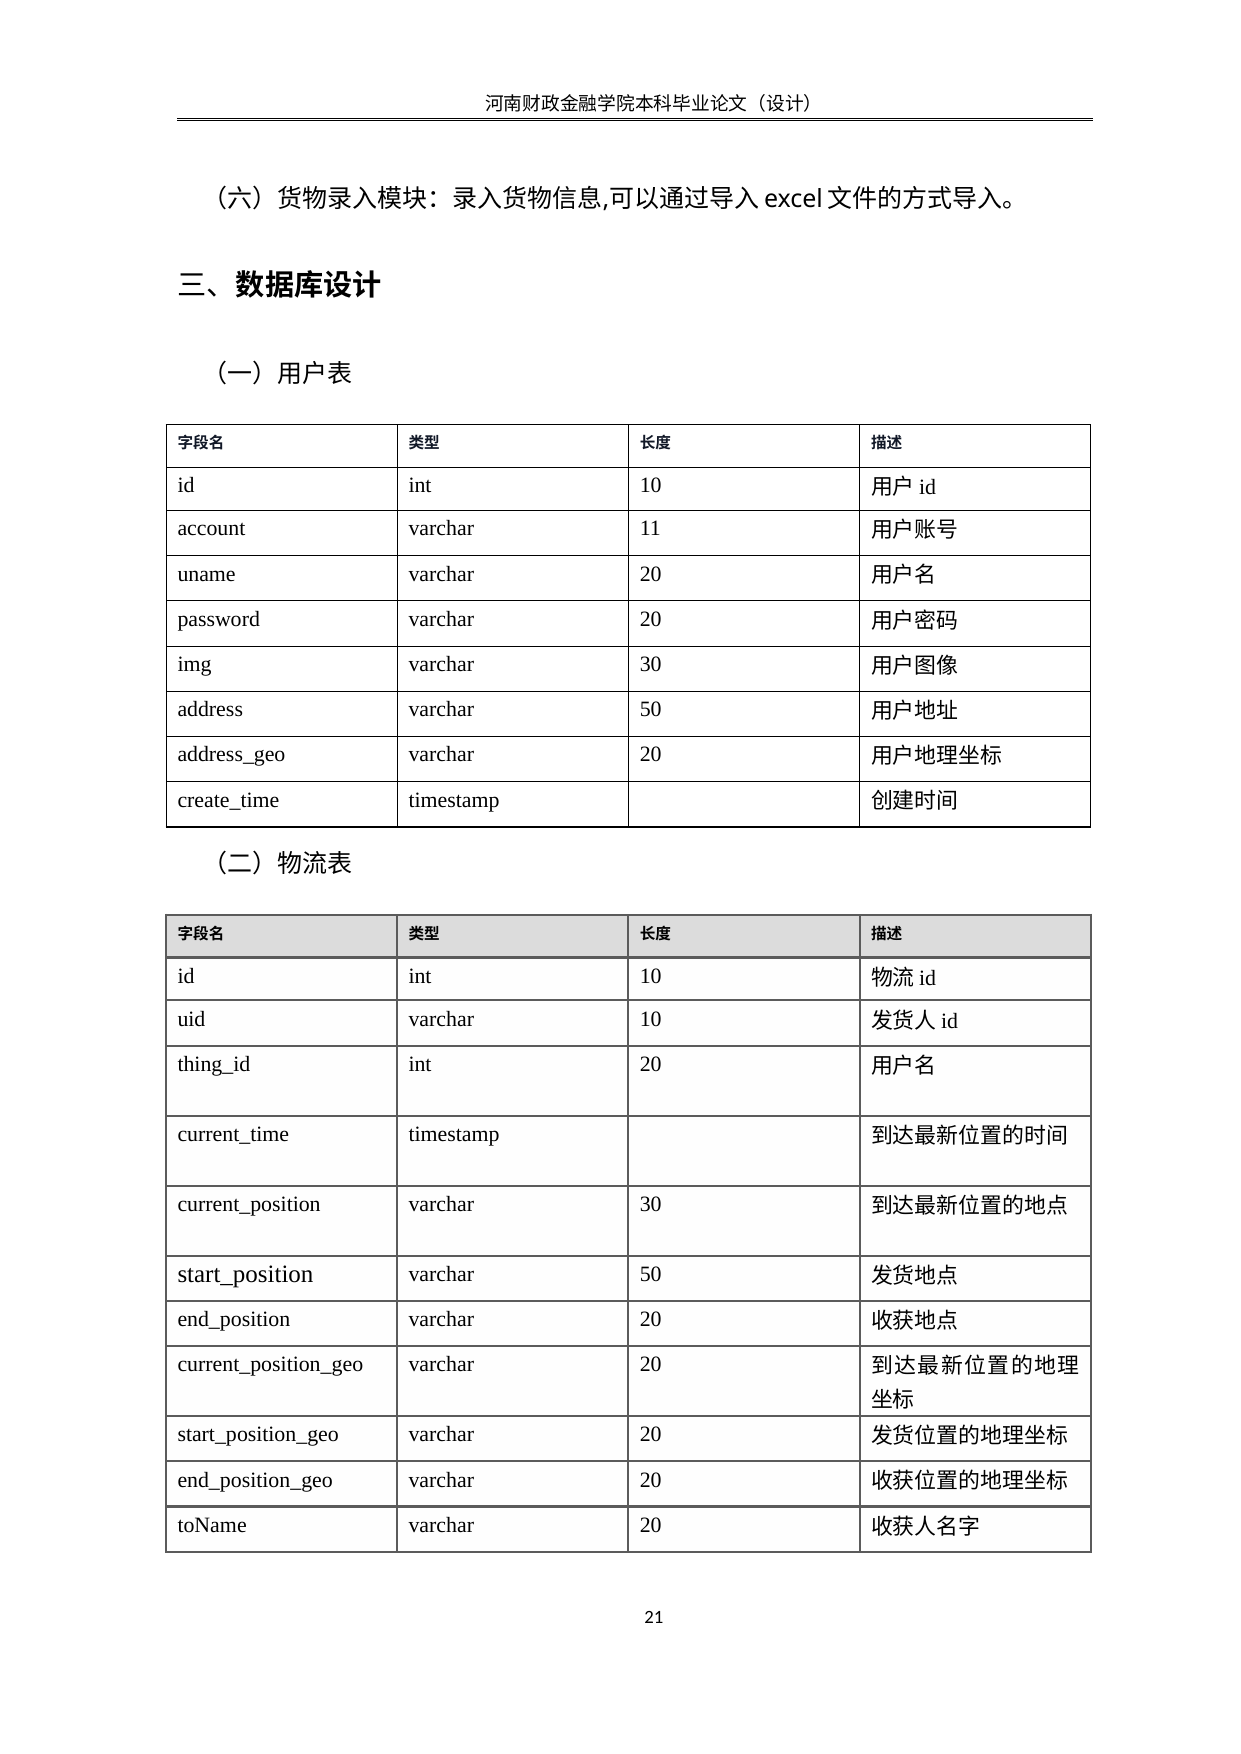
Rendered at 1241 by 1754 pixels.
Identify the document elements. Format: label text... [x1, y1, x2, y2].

table_cell varchar [398, 692, 628, 736]
table_header 字段名 [167, 916, 396, 956]
list 货物录入模块：录入货物信息,可以通过导入excel文件的方式导入。 [202, 163, 1093, 231]
table_cell password [167, 601, 397, 646]
table_cell 10 [629, 1001, 859, 1044]
table_cell 发货地点 [861, 1257, 1090, 1300]
table_cell varchar [398, 1508, 627, 1551]
table_cell 30 [629, 1187, 859, 1254]
list 用户表 [202, 338, 1093, 406]
table_cell int [398, 959, 627, 999]
table_header 长度 [629, 425, 859, 467]
table_cell 30 [629, 647, 859, 691]
table_cell account [167, 511, 397, 555]
table_cell 20 [629, 1417, 859, 1460]
list 数据库设计 [177, 249, 1093, 317]
list 物流表 [202, 827, 1093, 895]
table_cell address [167, 692, 397, 736]
table_cell 11 [629, 511, 859, 555]
table_header 长度 [629, 916, 859, 956]
table_cell 创建时间 [860, 782, 1090, 826]
table_cell id [167, 959, 396, 999]
table_header 类型 [398, 916, 627, 956]
table_cell 发货人id [861, 1001, 1090, 1044]
table_header 描述 [860, 425, 1090, 467]
table_header 描述 [861, 916, 1090, 956]
table_cell 10 [629, 959, 859, 999]
table_cell end_position [167, 1302, 396, 1345]
table_cell int [398, 468, 628, 510]
table_cell thing_id [167, 1047, 396, 1114]
table_cell timestamp [398, 782, 628, 826]
table_cell 收获位置的地理坐标 [861, 1462, 1090, 1505]
table_header 类型 [398, 425, 628, 467]
table_cell 50 [629, 1257, 859, 1300]
table_cell varchar [398, 1187, 627, 1254]
table_cell varchar [398, 647, 628, 691]
table_cell 20 [629, 1302, 859, 1345]
table_cell current_time [167, 1117, 396, 1184]
table_cell 到达最新位置的时间 [861, 1117, 1090, 1184]
table_cell img [167, 647, 397, 691]
table_cell 用户密码 [860, 601, 1090, 646]
table_cell 用户地理坐标 [860, 737, 1090, 781]
table_cell start_position [167, 1257, 396, 1300]
table_cell 收获人名字 [861, 1508, 1090, 1551]
table_cell 20 [629, 1462, 859, 1505]
table_cell uname [167, 556, 397, 600]
table_cell varchar [398, 1001, 627, 1044]
table_cell [629, 1117, 859, 1184]
table_cell 20 [629, 601, 859, 646]
table_cell varchar [398, 556, 628, 600]
table_cell 20 [629, 737, 859, 781]
table_cell toName [167, 1508, 396, 1551]
table_cell 到达最新位置的地点 [861, 1187, 1090, 1254]
table_cell varchar [398, 737, 628, 781]
table_cell 到达最新位置的地理坐标 [861, 1347, 1090, 1415]
table_cell 20 [629, 556, 859, 600]
table_cell 用户账号 [860, 511, 1090, 555]
table_cell [629, 782, 859, 826]
table_cell int [398, 1047, 627, 1114]
table_cell end_position_geo [167, 1462, 396, 1505]
table_cell varchar [398, 601, 628, 646]
table_cell varchar [398, 1462, 627, 1505]
table_cell address_geo [167, 737, 397, 781]
table_cell 用户名 [861, 1047, 1090, 1114]
table_cell varchar [398, 511, 628, 555]
table_cell start_position_geo [167, 1417, 396, 1460]
table_cell 用户名 [860, 556, 1090, 600]
table_header 字段名 [167, 425, 397, 467]
table_cell 物流id [861, 959, 1090, 999]
table_cell 收获地点 [861, 1302, 1090, 1345]
table_cell varchar [398, 1302, 627, 1345]
table_cell 用户地址 [860, 692, 1090, 736]
table_cell 用户id [860, 468, 1090, 510]
table_cell 50 [629, 692, 859, 736]
table_cell uid [167, 1001, 396, 1044]
table_cell varchar [398, 1257, 627, 1300]
table_cell create_time [167, 782, 397, 826]
table_cell varchar [398, 1347, 627, 1415]
table_cell 20 [629, 1347, 859, 1415]
table_cell current_position [167, 1187, 396, 1254]
table_cell current_position_geo [167, 1347, 396, 1415]
table_cell varchar [398, 1417, 627, 1460]
table_cell 20 [629, 1047, 859, 1114]
table_cell 10 [629, 468, 859, 510]
table_cell 用户图像 [860, 647, 1090, 691]
table_cell 20 [629, 1508, 859, 1551]
table_cell 发货位置的地理坐标 [861, 1417, 1090, 1460]
table_cell timestamp [398, 1117, 627, 1184]
table_cell id [167, 468, 397, 510]
